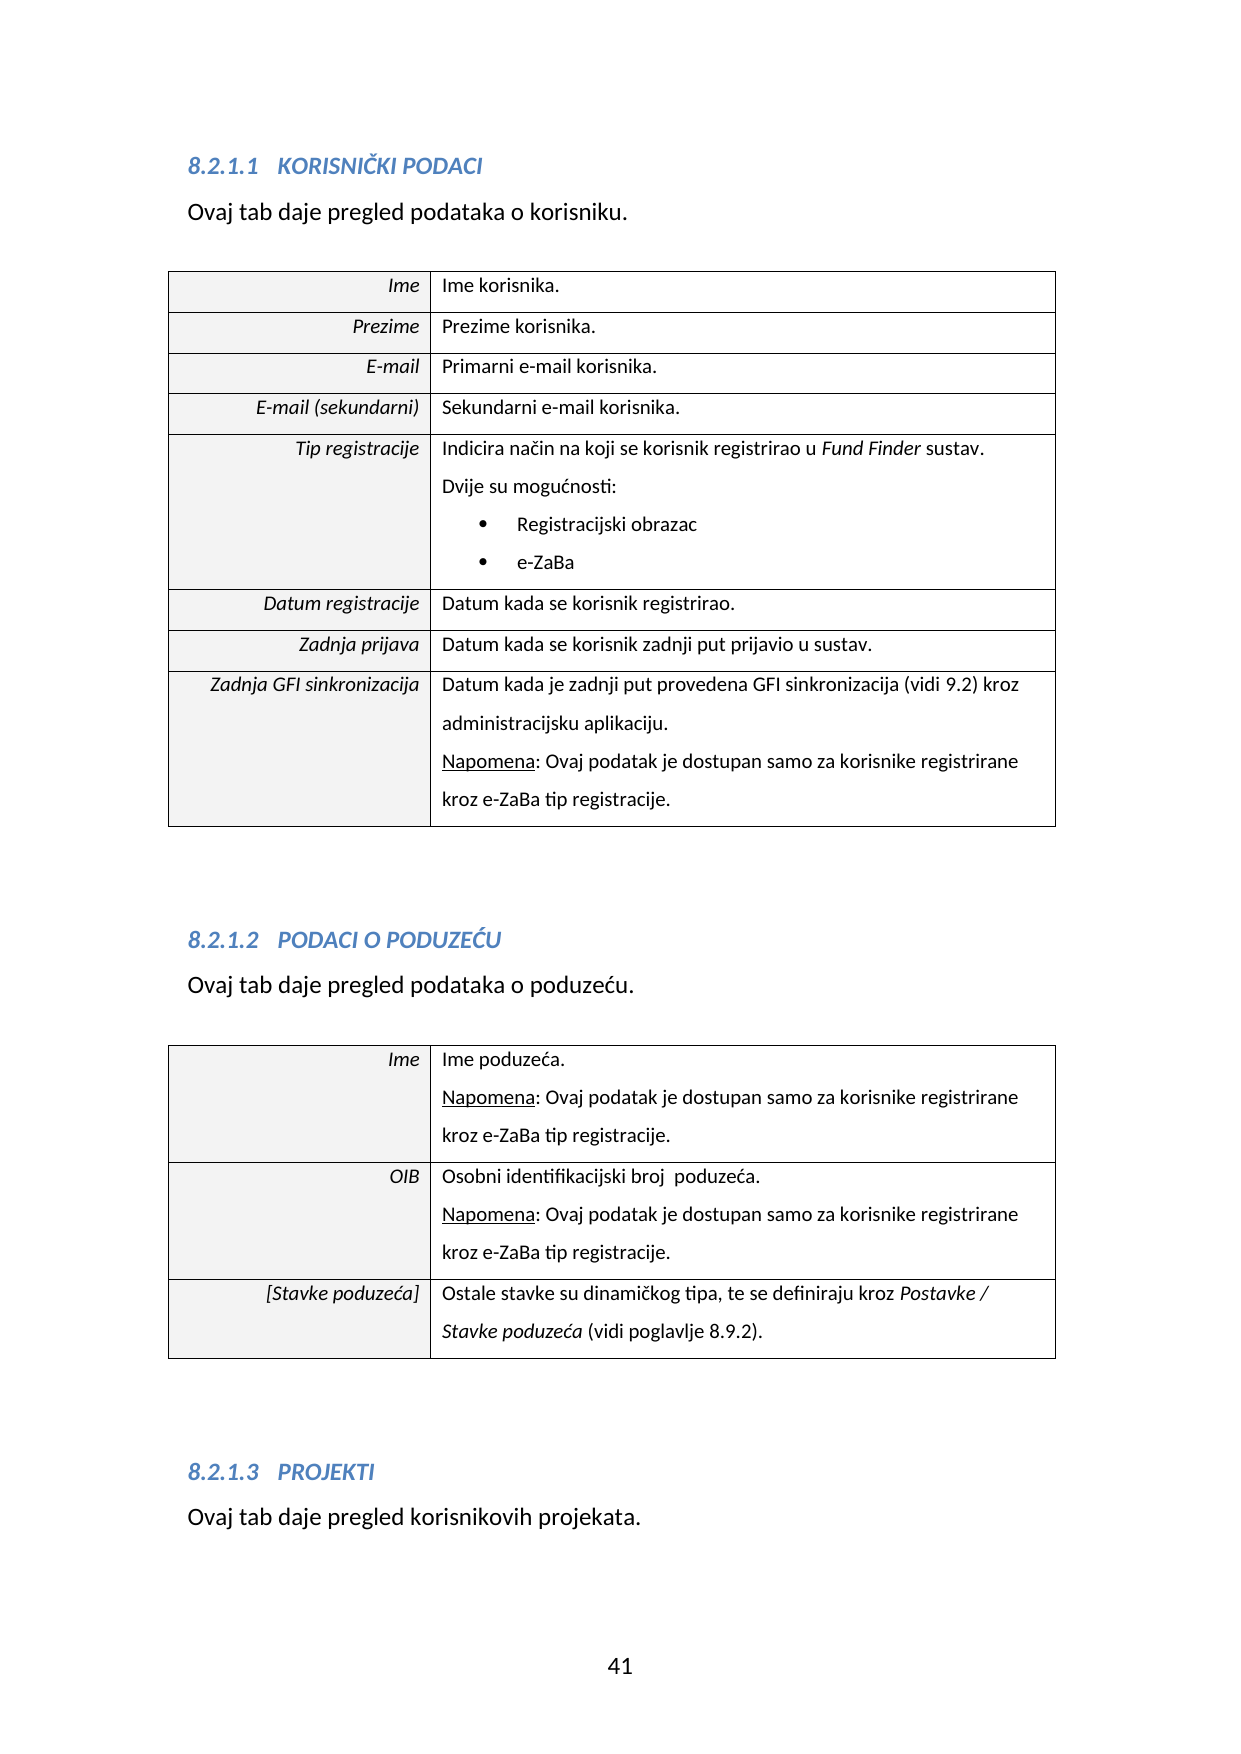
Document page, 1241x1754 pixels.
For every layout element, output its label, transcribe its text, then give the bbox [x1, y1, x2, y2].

table_cell Sekundarni e-mail korisnika. [431, 394, 1055, 434]
table_cell Datum registracije [169, 590, 430, 630]
table_cell Datum kada se korisnik registrirao. [431, 590, 1055, 630]
table_cell E-mail (sekundarni) [169, 394, 430, 434]
table_cell Prezime [169, 313, 430, 353]
table_header Ime [169, 272, 430, 312]
table_cell Indicira način na koji se korisnik registrirao u Fund Finder sustav. Dvije su mogućnosti: Registracijski obrazac e-ZaBa [431, 435, 1055, 589]
subtitle PODACI O PODUZEĆU [187, 924, 1053, 954]
table_cell OIB [169, 1163, 430, 1279]
table_cell Datum kada je zadnji put provedena GFI sinkronizacija (vidi 9.2) kroz administracijsku aplikaciju. Napomena: Ovaj podatak je dostupan samo za korisnike registrirane kroz e-ZaBa tip registracije. [431, 672, 1055, 826]
table_header Ime poduzeća. Napomena: Ovaj podatak je dostupan samo za korisnike registrirane kroz e-ZaBa tip registracije. [431, 1046, 1055, 1162]
table_cell E-mail [169, 354, 430, 393]
table_cell Datum kada se korisnik zadnji put prijavio u sustav. [431, 631, 1055, 671]
subtitle PROJEKTI [187, 1456, 1053, 1486]
table_cell Zadnja prijava [169, 631, 430, 671]
table_cell [Stavke poduzeća] [169, 1280, 430, 1358]
table_cell Tip registracije [169, 435, 430, 589]
text Ovaj tab daje pregled korisnikovih projekata. [187, 1501, 1053, 1532]
table_cell Ostale stavke su dinamičkog tipa, te se definiraju kroz Postavke / Stavke poduzeća (vidi poglavlje 8.9.2). [431, 1280, 1055, 1358]
table_cell Osobni identifikacijski broj poduzeća. Napomena: Ovaj podatak je dostupan samo za korisnike registrirane kroz e-ZaBa tip registracije. [431, 1163, 1055, 1279]
text Ovaj tab daje pregled podataka o poduzeću. [187, 969, 1053, 1000]
table_header Ime korisnika. [431, 272, 1055, 312]
table_cell Prezime korisnika. [431, 313, 1055, 353]
text Ovaj tab daje pregled podataka o korisniku. [187, 196, 1053, 226]
table_cell Primarni e-mail korisnika. [431, 354, 1055, 393]
table_header Ime [169, 1046, 430, 1162]
subtitle KORISNIČKI PODACI [187, 150, 1053, 181]
table_cell Zadnja GFI sinkronizacija [169, 672, 430, 826]
